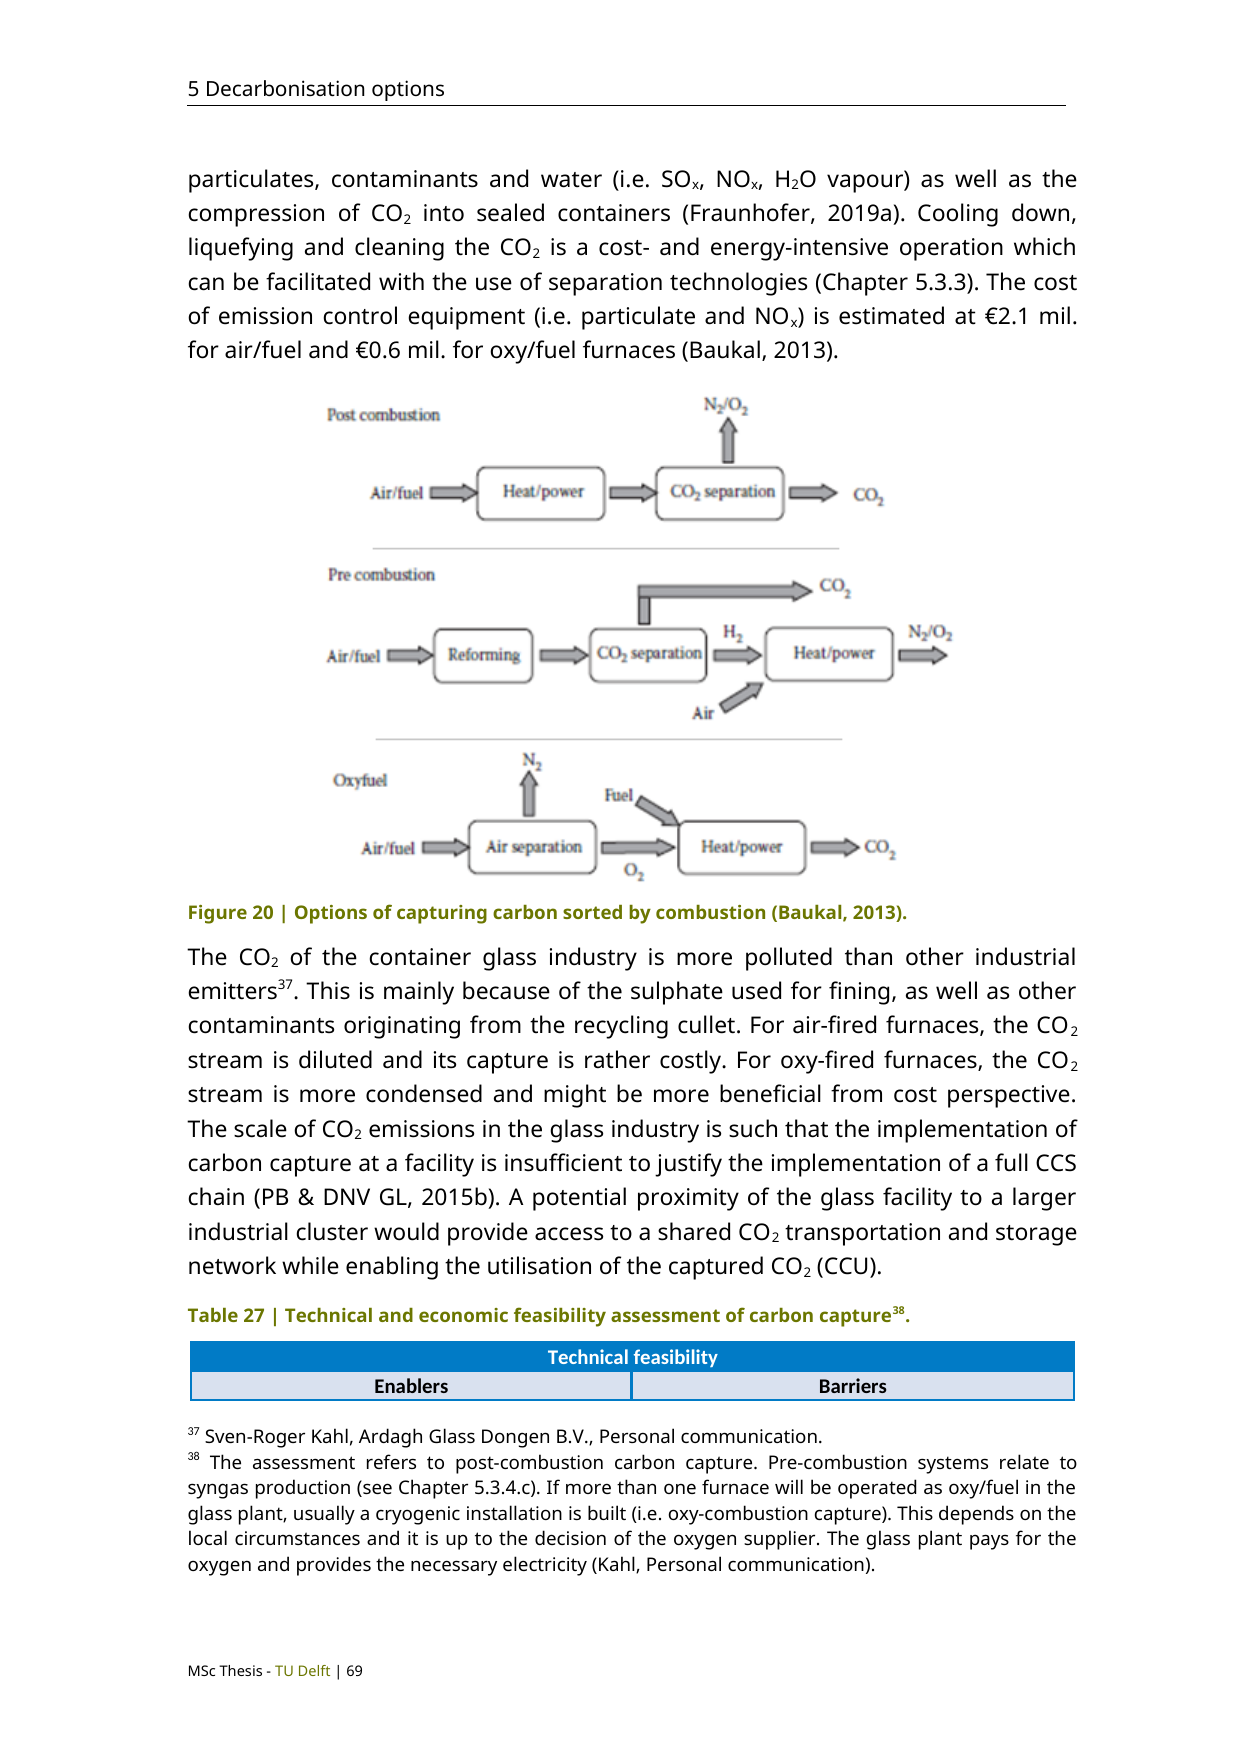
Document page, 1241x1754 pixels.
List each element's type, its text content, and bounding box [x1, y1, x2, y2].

table_cell Barriers [633, 1372, 1073, 1399]
table_cell Enablers [192, 1372, 630, 1399]
table_header Technical feasibility [192, 1343, 1073, 1370]
picture [298, 389, 967, 889]
text Table 27 | Technical and economic feasibility assessment of carbon capture. [187, 1301, 1078, 1328]
text Figure 20 | Options of capturing carbon sorted by combustion (Baukal, 2013). [187, 899, 1078, 924]
text The CO2 of the container glass industry is more polluted than other industrial emitters. This is mainly because of the sulphate used for fining, as well as other contaminants originating from the recycling cullet. For air-fired furnaces, the CO2 stream is diluted and its capture is rather costly. For oxy-fired furnaces, the CO2 stream is more condensed and might be more beneficial from cost perspective. The scale of CO2 emissions in the glass industry is such that the implementation of carbon capture at a facility is insufficient to justify the implementation of a full CCS chain (PB & DNV GL, 2015b). A potential proximity of the glass facility to a larger industrial cluster would provide access to a shared CO2 transportation and storage network while enabling the utilisation of the captured CO2 (CCU). [187, 941, 1078, 1281]
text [187, 162, 1078, 366]
